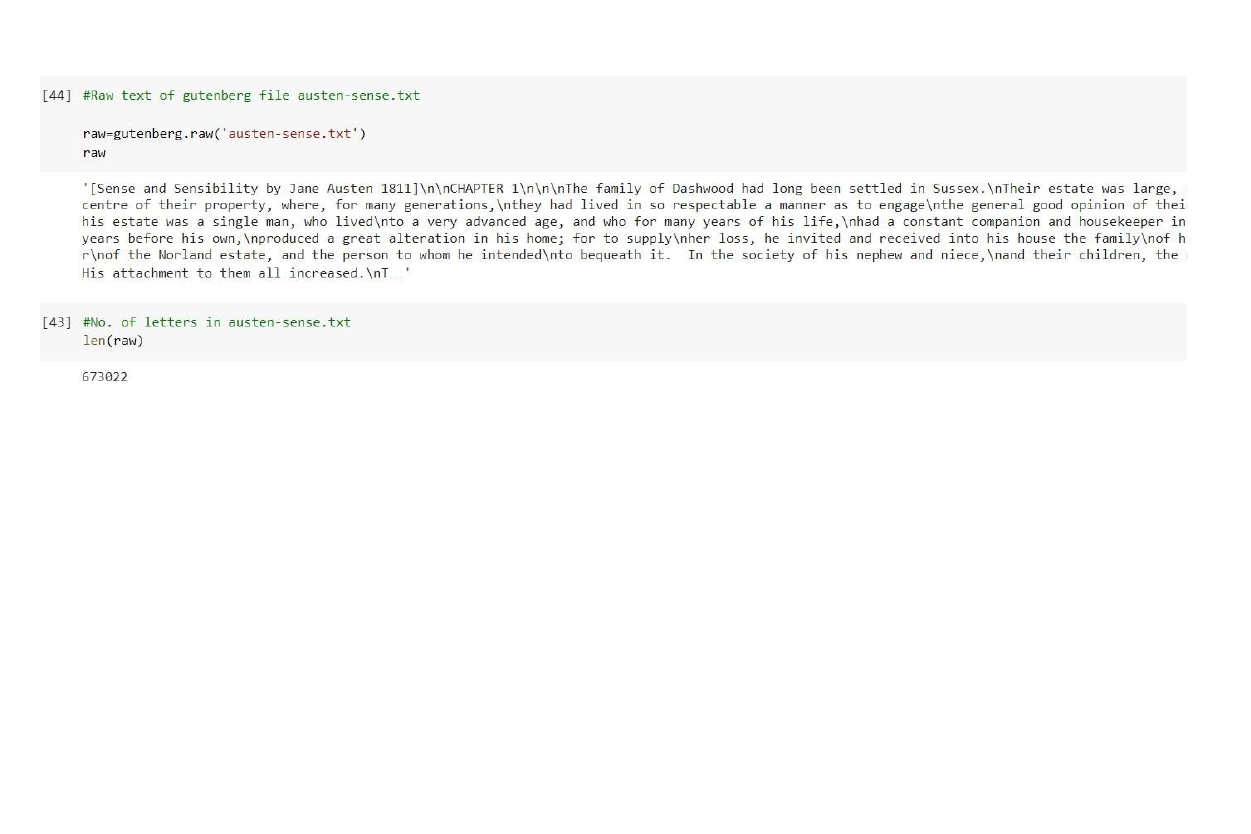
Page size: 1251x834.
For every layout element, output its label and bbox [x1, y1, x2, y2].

picture [39, 76, 1188, 381]
